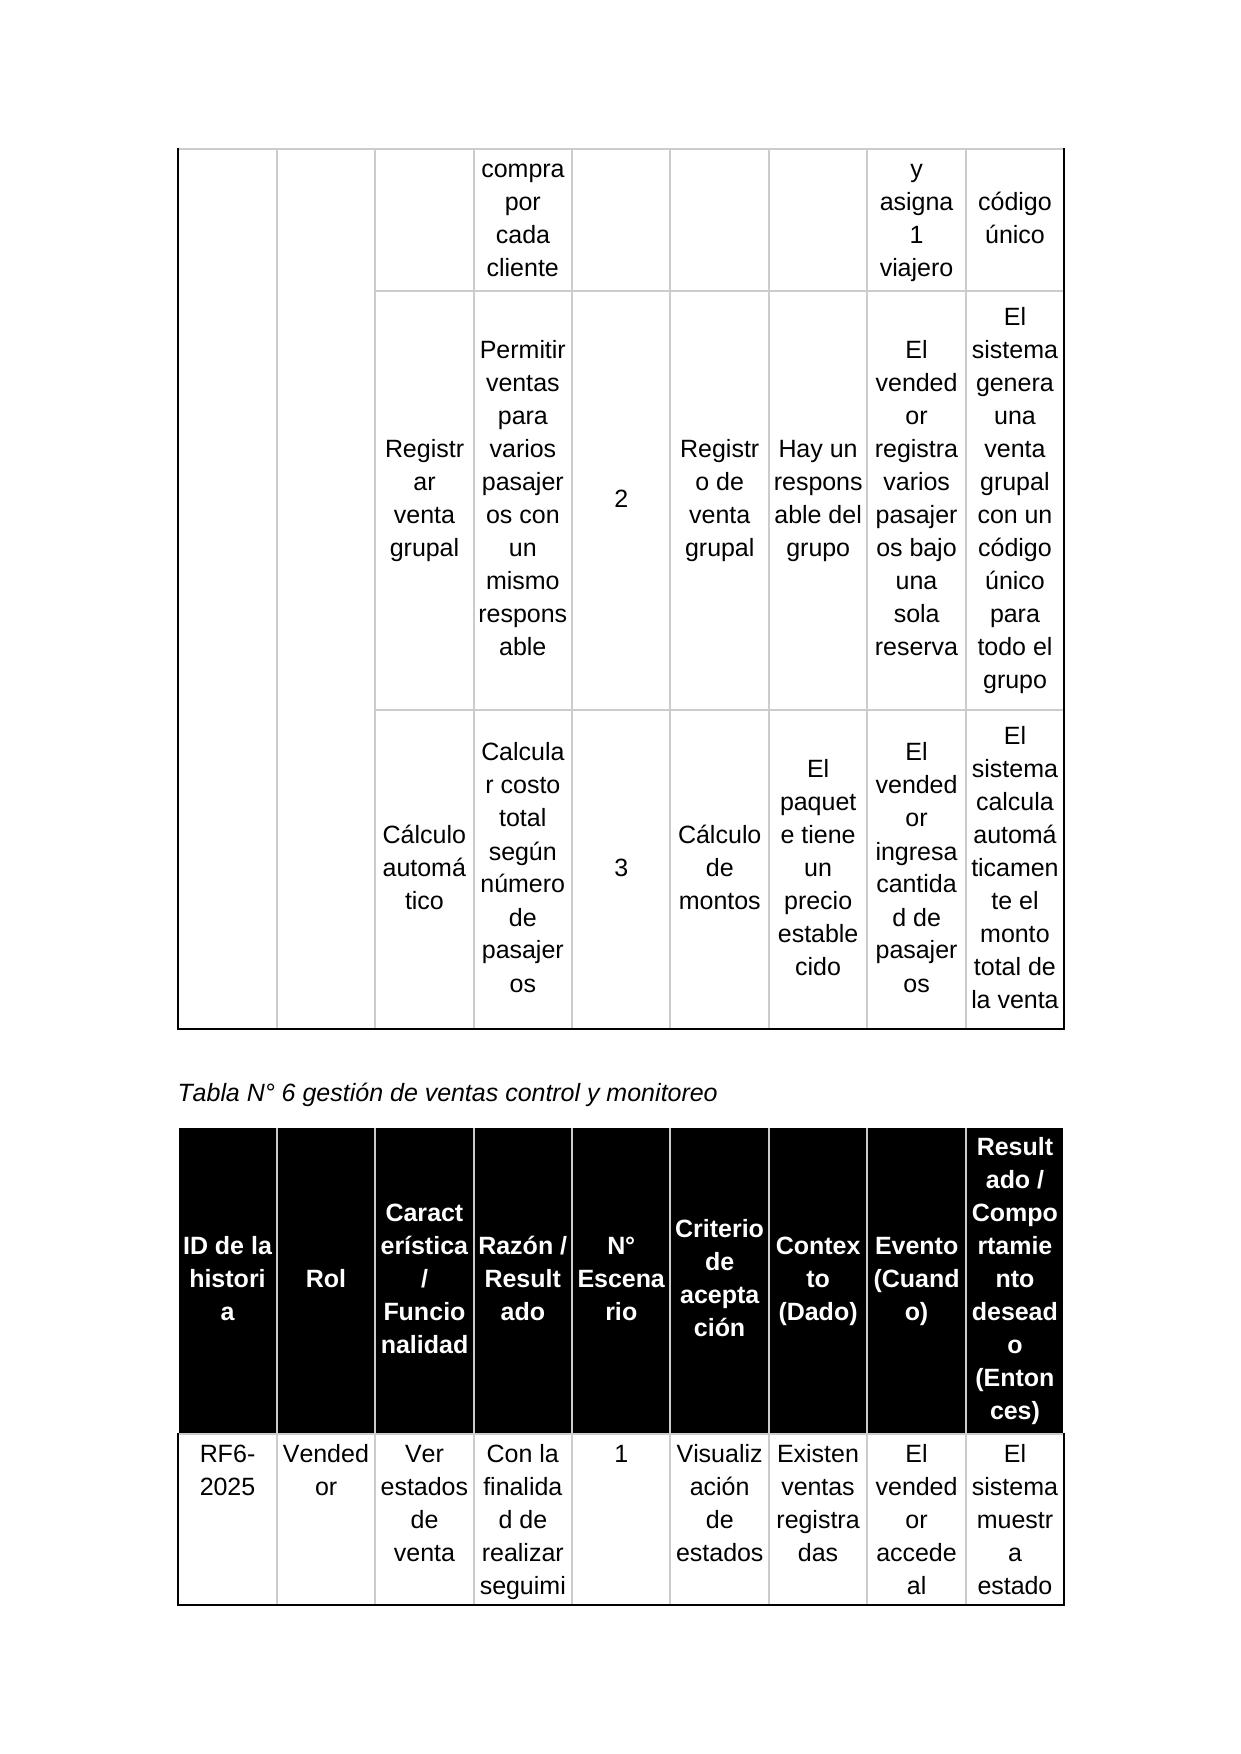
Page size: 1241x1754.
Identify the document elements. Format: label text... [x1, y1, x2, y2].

text Tabla N° 6 gestión de ventas control y monitoreo [177, 1078, 1063, 1107]
